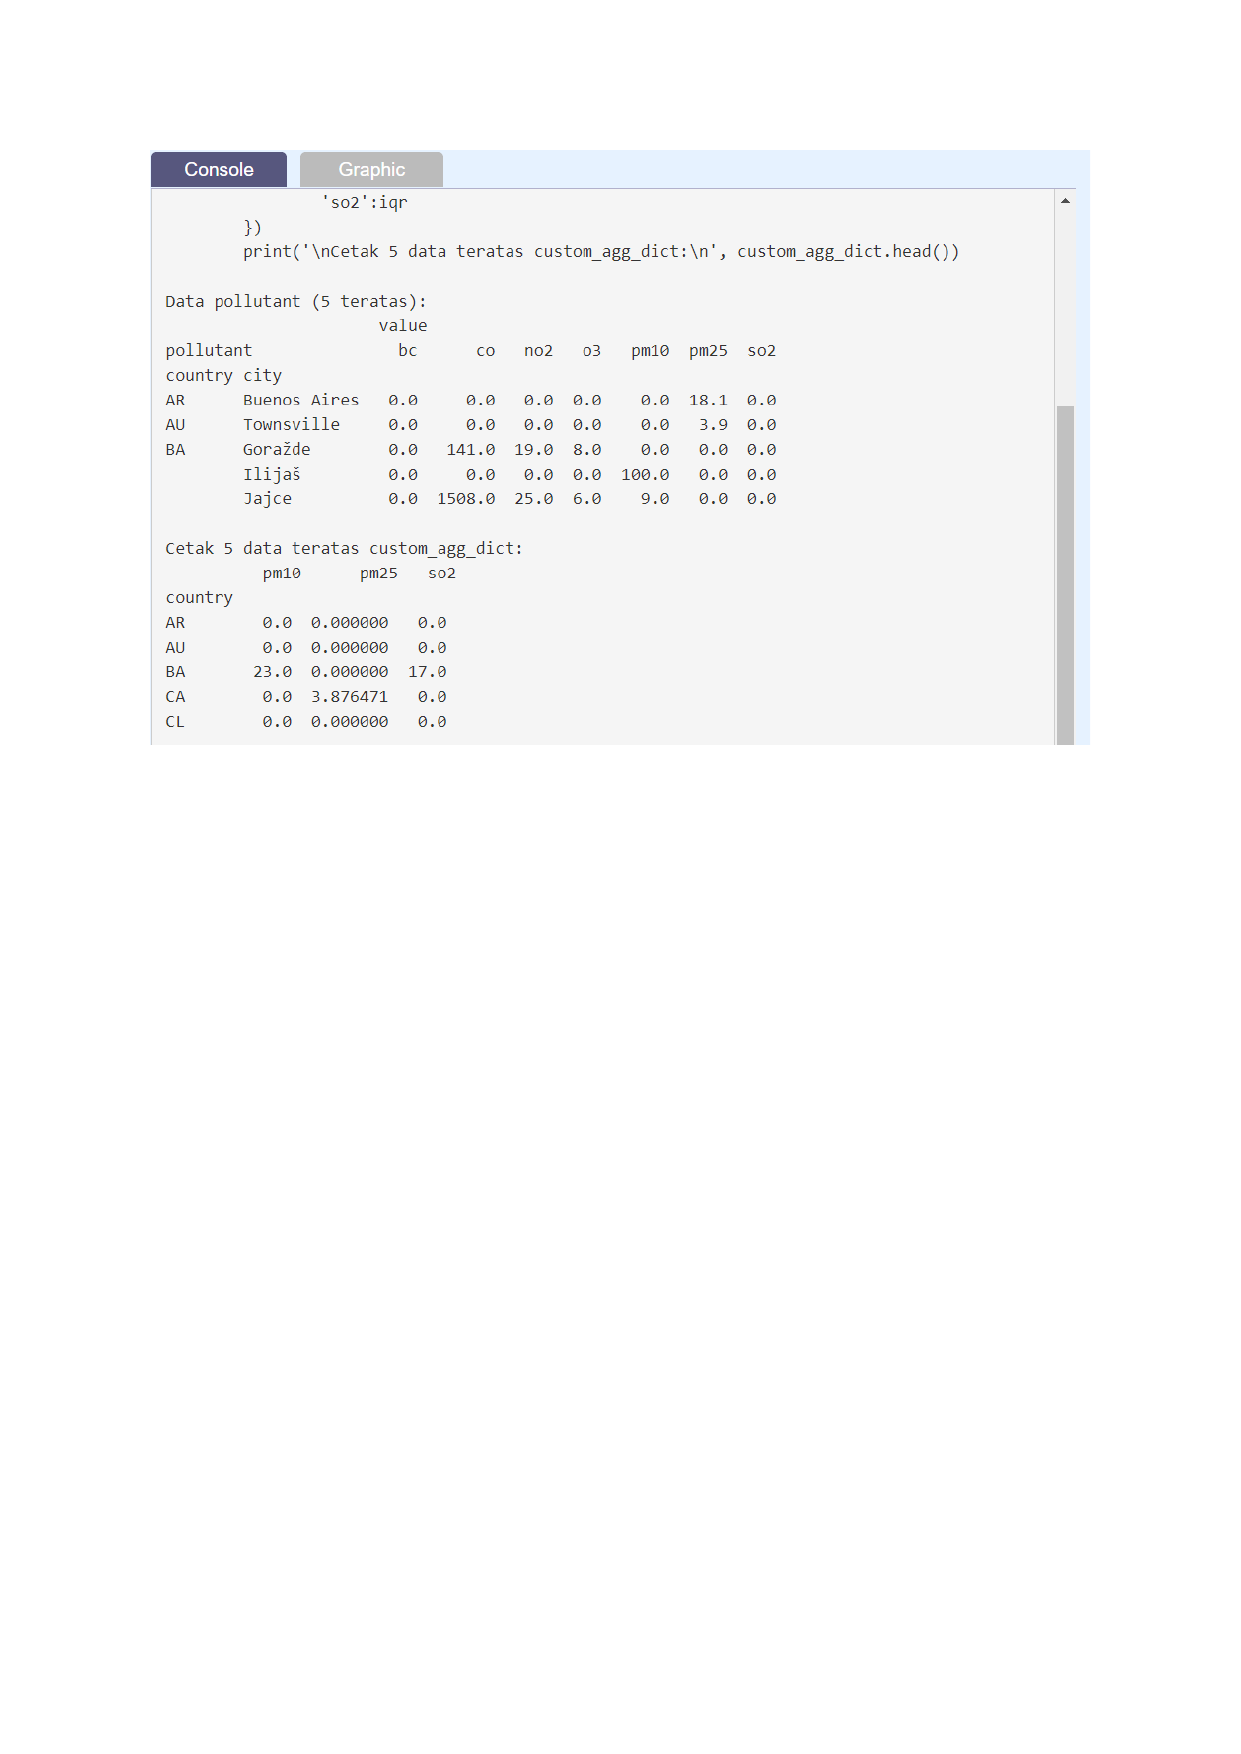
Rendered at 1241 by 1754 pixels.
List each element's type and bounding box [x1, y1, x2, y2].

picture [150, 150, 1091, 745]
